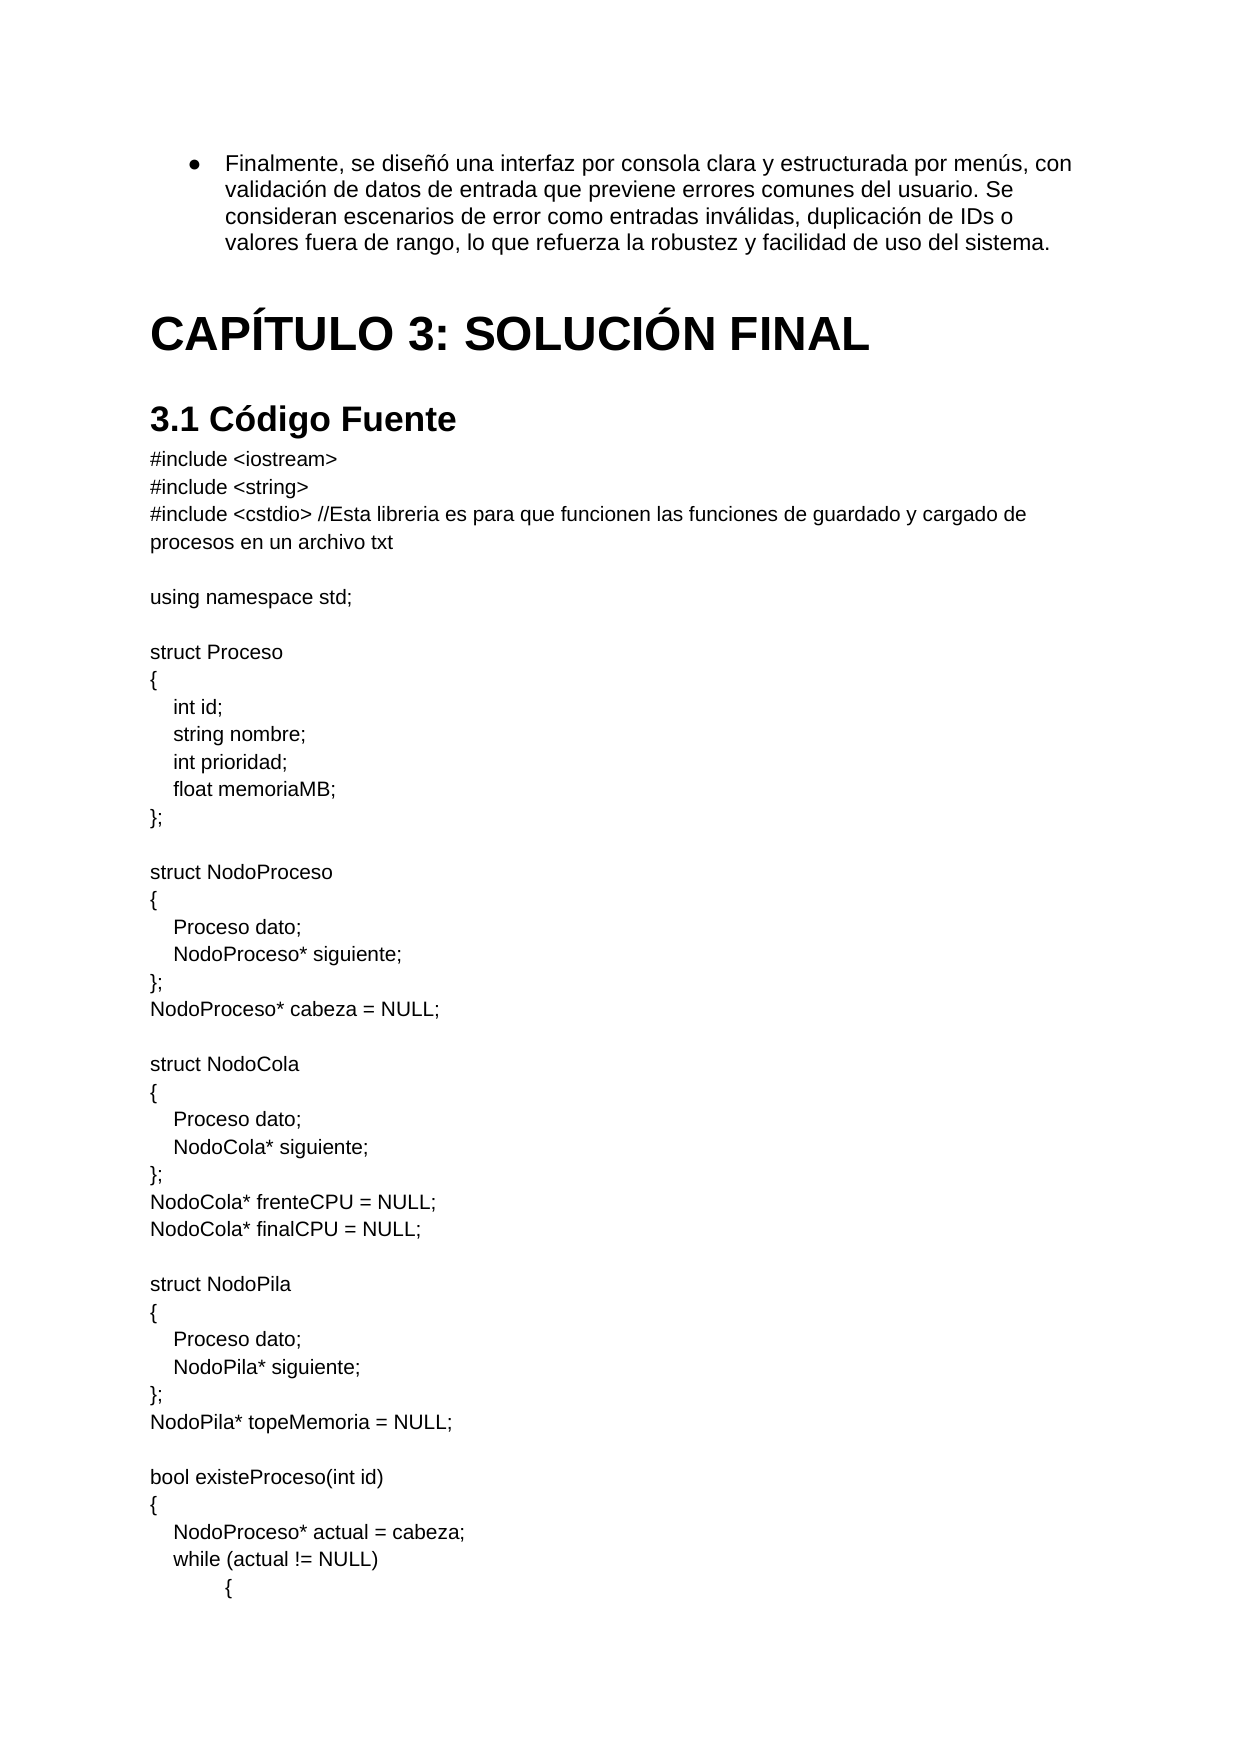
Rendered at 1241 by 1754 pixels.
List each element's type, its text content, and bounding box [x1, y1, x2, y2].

text { [150, 1492, 1090, 1516]
text NodoCola* frenteCPU = NULL; [150, 1189, 1090, 1213]
subtitle CAPÍTULO 3: SOLUCIÓN FINAL [150, 305, 1090, 361]
text while (actual != NULL) [150, 1547, 1090, 1571]
text NodoProceso* siguiente; [150, 942, 1090, 966]
text Proceso dato; [150, 914, 1090, 938]
text struct Proceso [150, 639, 1090, 663]
text { [150, 1079, 1090, 1103]
text { [150, 1299, 1090, 1323]
text NodoProceso* cabeza = NULL; [150, 997, 1090, 1021]
text { [150, 887, 1090, 911]
text NodoCola* finalCPU = NULL; [150, 1217, 1090, 1241]
text struct NodoCola [150, 1052, 1090, 1076]
text NodoPila* topeMemoria = NULL; [150, 1409, 1090, 1433]
text }; [150, 804, 1090, 828]
text string nombre; [150, 722, 1090, 746]
text #include <string> [150, 474, 1090, 498]
text }; [150, 969, 1090, 993]
text float memoriaMB; [150, 777, 1090, 801]
text { [150, 667, 1090, 691]
text NodoCola* siguiente; [150, 1134, 1090, 1158]
text }; [150, 1162, 1090, 1186]
text int prioridad; [150, 749, 1090, 773]
text struct NodoProceso [150, 859, 1090, 883]
list Finalmente, se diseñó una interfaz por consola clara y estructurada por menús, con validación de datos de entrada que previene errores comunes del usuario. Se consideran escenarios de error como entradas inválidas, duplicación de IDs o valores fuera de rango, lo que refuerza la robustez y facilidad de uso del sistema. [187, 150, 1090, 255]
text { [150, 1574, 1090, 1598]
text int id; [150, 694, 1090, 718]
subtitle 3.1 Código Fuente [150, 398, 1090, 439]
text #include <cstdio> //Esta libreria es para que funcionen las funciones de guardado y cargado de procesos en un archivo txt [150, 502, 1090, 553]
text Proceso dato; [150, 1107, 1090, 1131]
text bool existeProceso(int id) [150, 1464, 1090, 1488]
text struct NodoPila [150, 1272, 1090, 1296]
text NodoProceso* actual = cabeza; [150, 1519, 1090, 1543]
text #include <iostream> [150, 447, 1090, 471]
text using namespace std; [150, 584, 1090, 608]
text }; [150, 1382, 1090, 1406]
text Proceso dato; [150, 1327, 1090, 1351]
text NodoPila* siguiente; [150, 1354, 1090, 1378]
